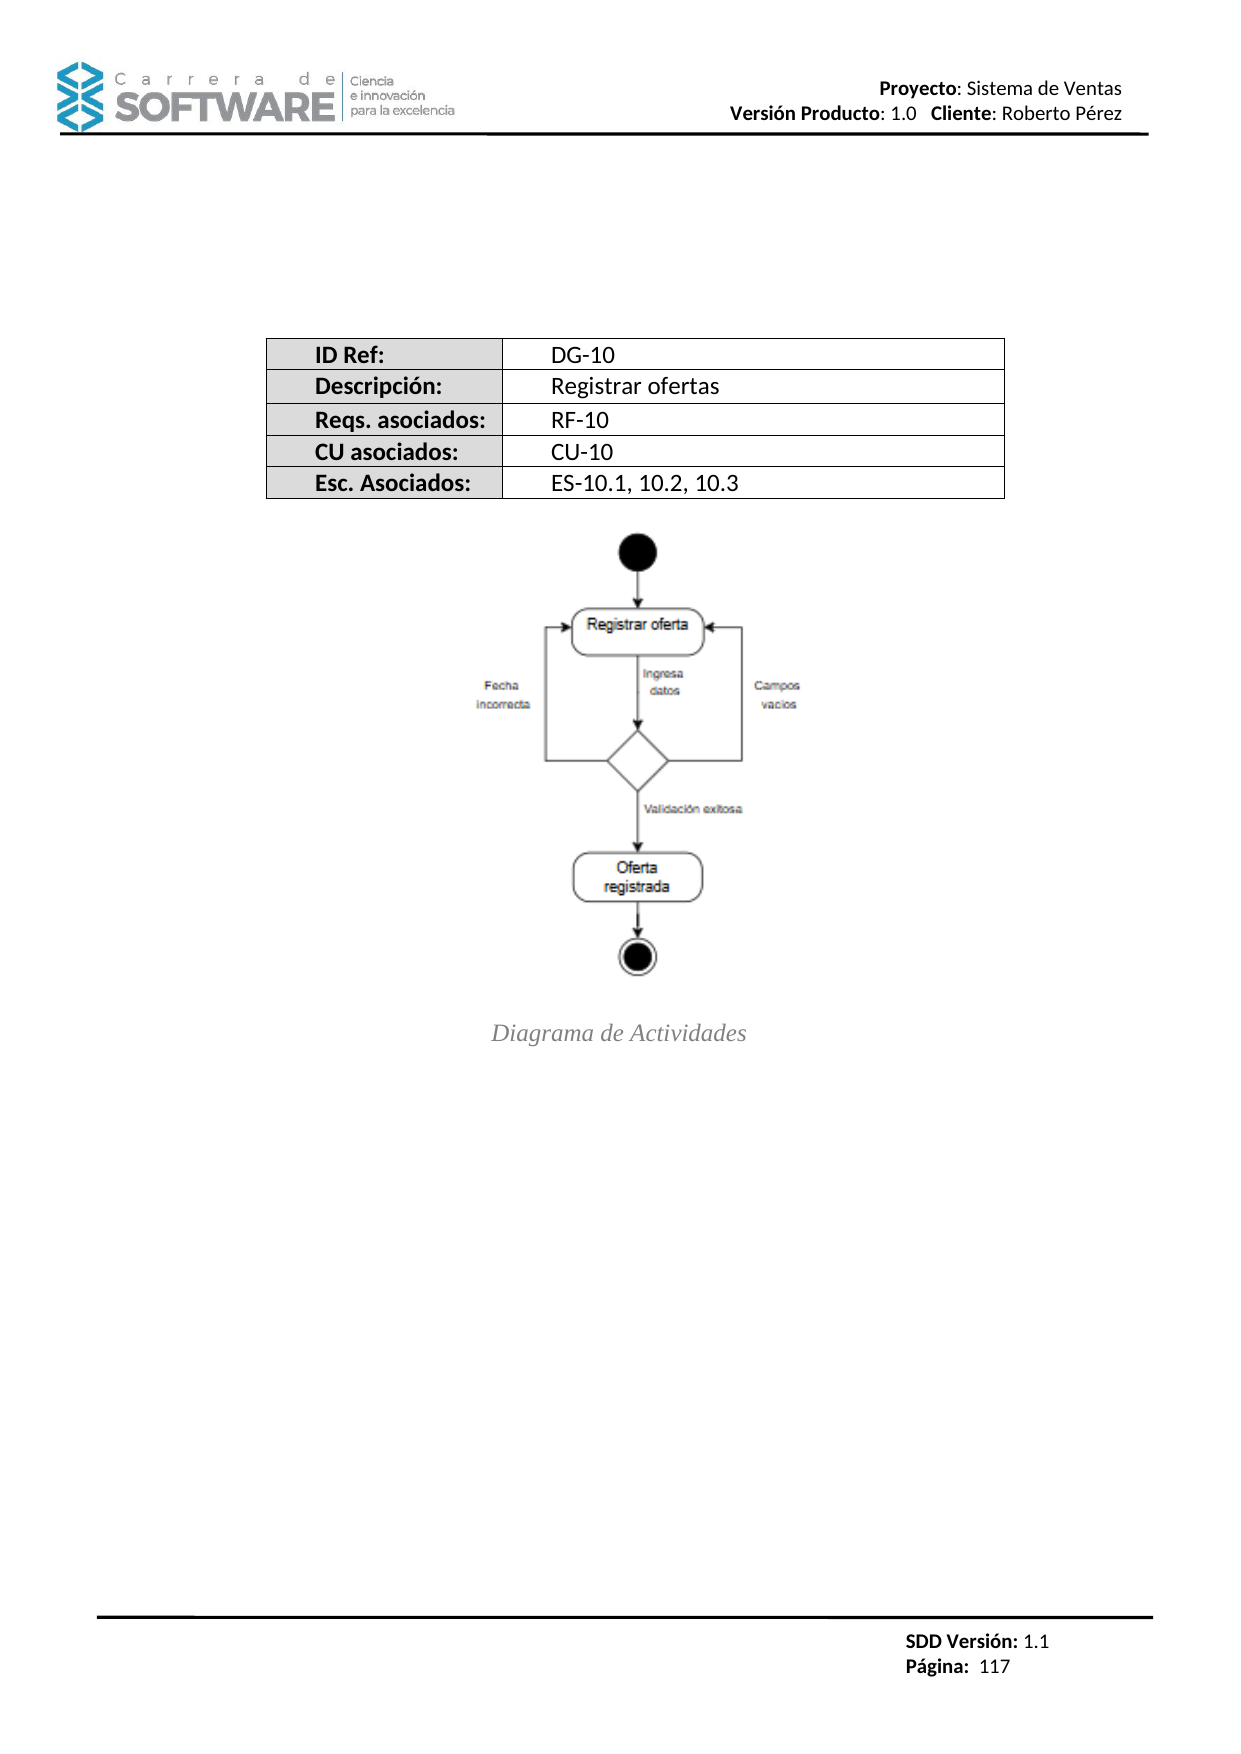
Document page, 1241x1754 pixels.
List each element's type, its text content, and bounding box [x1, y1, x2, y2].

table_cell Registrar ofertas [503, 370, 1004, 403]
table_header ID Ref: [267, 339, 502, 369]
table_cell CU asociados: [267, 436, 502, 466]
text Diagrama de Actividades [118, 1018, 1122, 1047]
table_header DG-10 [503, 339, 1004, 369]
table_cell Descripción: [267, 370, 502, 403]
table_cell Esc. Asociados: [267, 467, 502, 498]
picture [455, 529, 822, 990]
picture [46, 46, 461, 154]
table_cell RF-10 [503, 404, 1004, 435]
table_cell ES-10.1, 10.2, 10.3 [503, 467, 1004, 498]
table_cell CU-10 [503, 436, 1004, 466]
table_cell Reqs. asociados: [267, 404, 502, 435]
